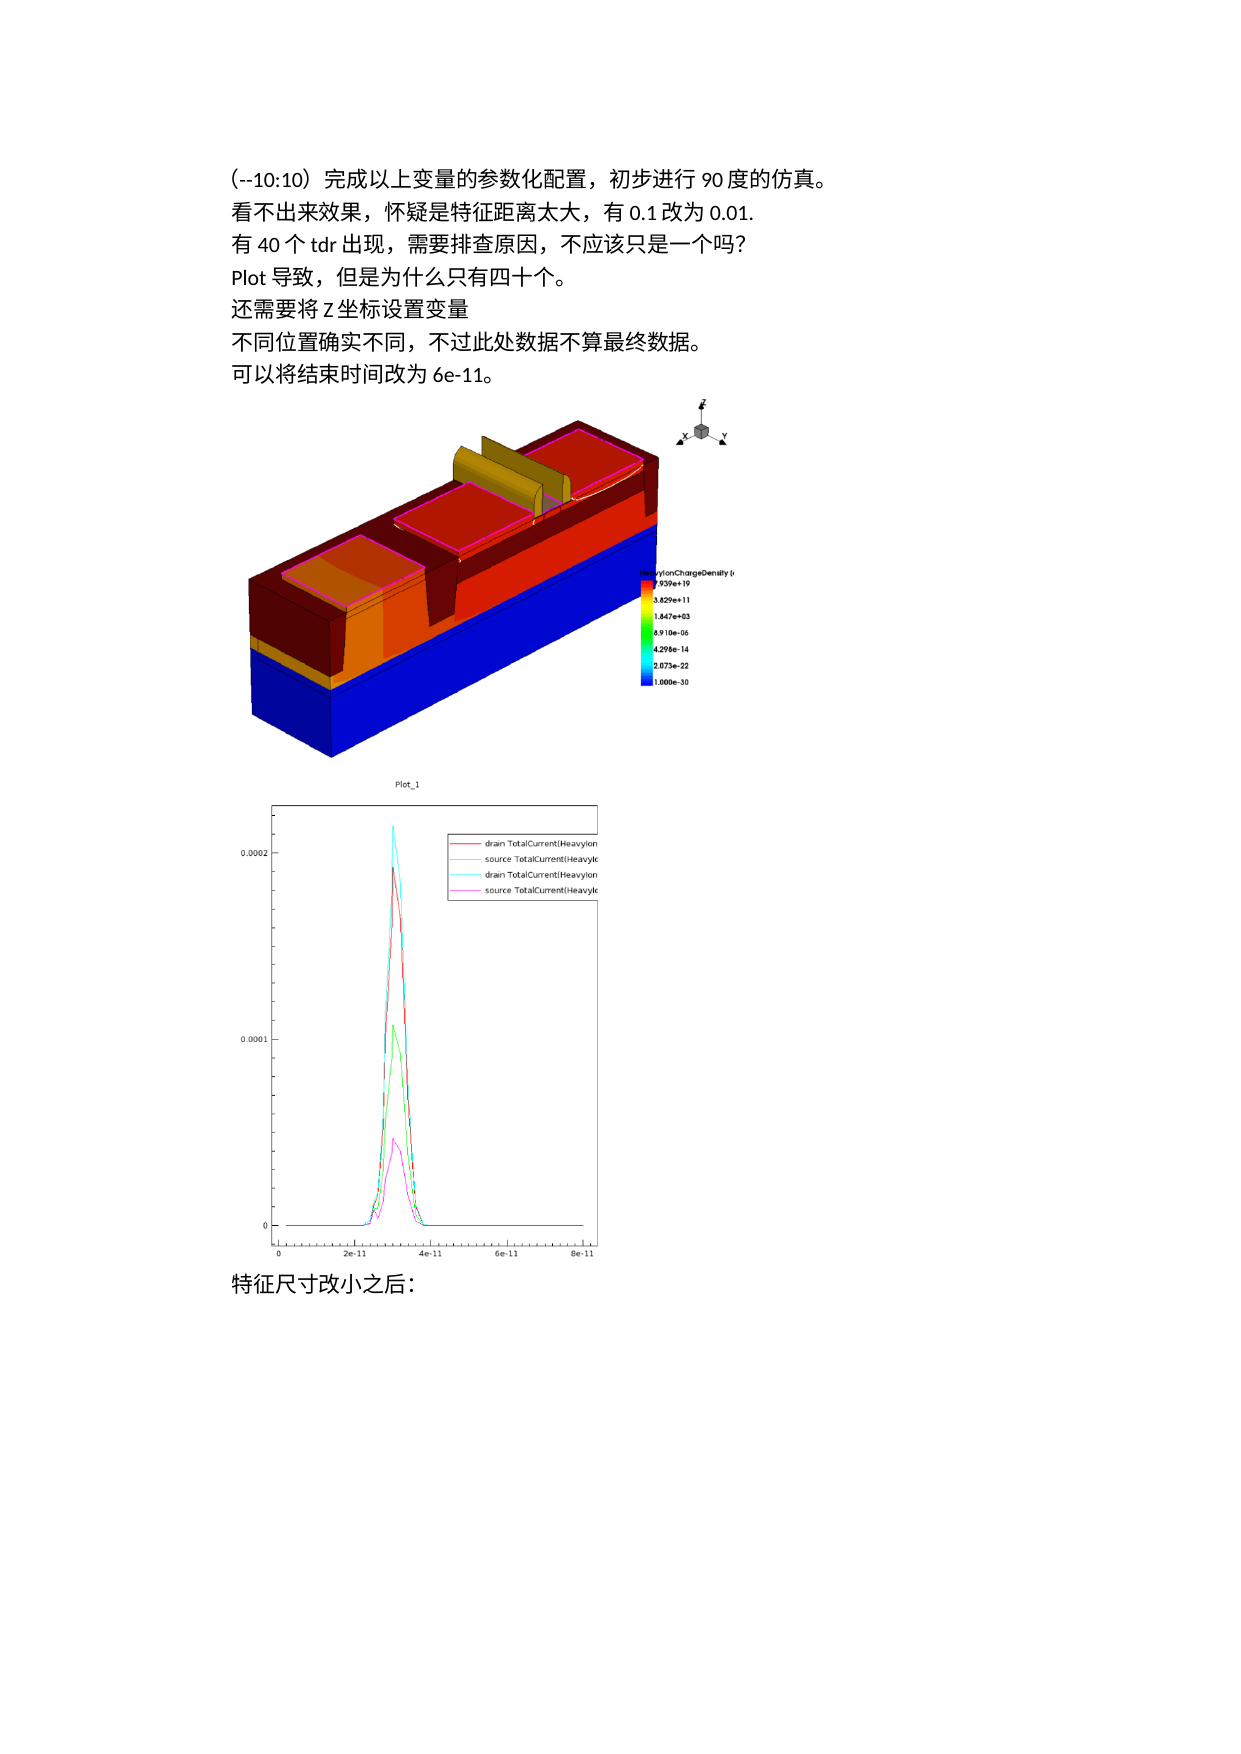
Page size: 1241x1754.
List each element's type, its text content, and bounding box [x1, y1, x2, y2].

list Plot导致，但是为什么只有四十个。 [187, 259, 1053, 292]
picture [231, 389, 735, 760]
picture [231, 779, 598, 1264]
list 特征尺寸改小之后： [187, 1267, 1053, 1299]
list 看不出来效果，怀疑是特征距离太大，有0.1改为0.01. [187, 194, 1053, 227]
list 还需要将Z坐标设置变量 [187, 292, 1053, 324]
list （--10:10）完成以上变量的参数化配置，初步进行90度的仿真。 [187, 162, 1053, 194]
list 可以将结束时间改为6e-11。 [187, 357, 1053, 389]
list 不同位置确实不同，不过此处数据不算最终数据。 [187, 324, 1053, 357]
list 有40个tdr出现，需要排查原因，不应该只是一个吗？ [187, 227, 1053, 259]
